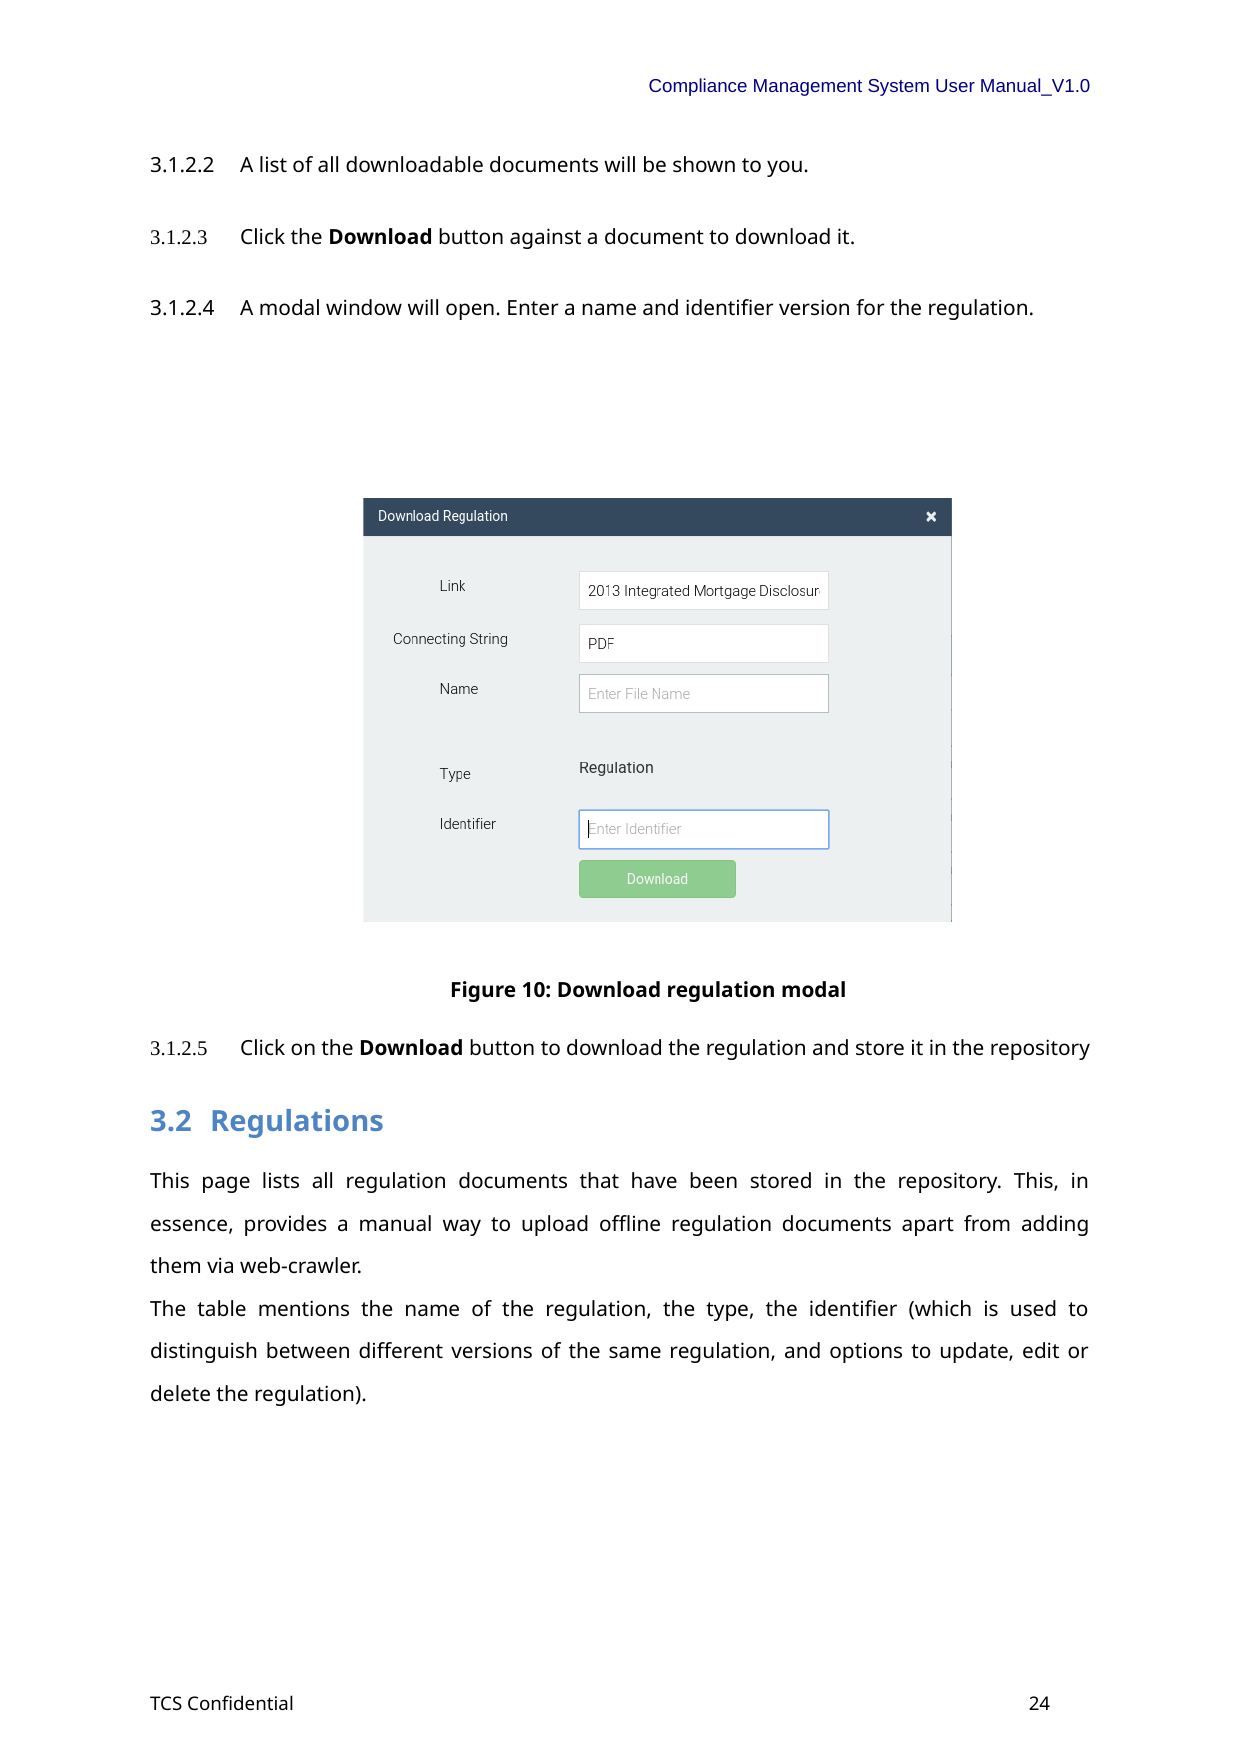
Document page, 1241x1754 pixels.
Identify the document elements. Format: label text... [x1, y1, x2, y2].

text The table mentions the name of the regulation, the type, the identifier (which is used to distinguish between different versions of the same regulation, and options to update, edit or delete the regulation). [150, 1294, 1090, 1408]
subtitle Regulations [150, 1100, 1090, 1140]
list A list of all downloadable documents will be shown to you. [150, 150, 1090, 178]
list Click the Download button against a document to download it. [150, 222, 1090, 250]
text This page lists all regulation documents that have been stored in the repository. This, in essence, provides a manual way to upload offline regulation documents apart from adding them via web-crawler. [150, 1166, 1090, 1280]
list Click on the Download button to download the regulation and store it in the repository [150, 1033, 1090, 1061]
text Figure 10: Download regulation modal [450, 975, 1090, 1004]
list A modal window will open. Enter a name and identifier version for the regulation. [150, 293, 1090, 322]
picture [363, 498, 952, 922]
